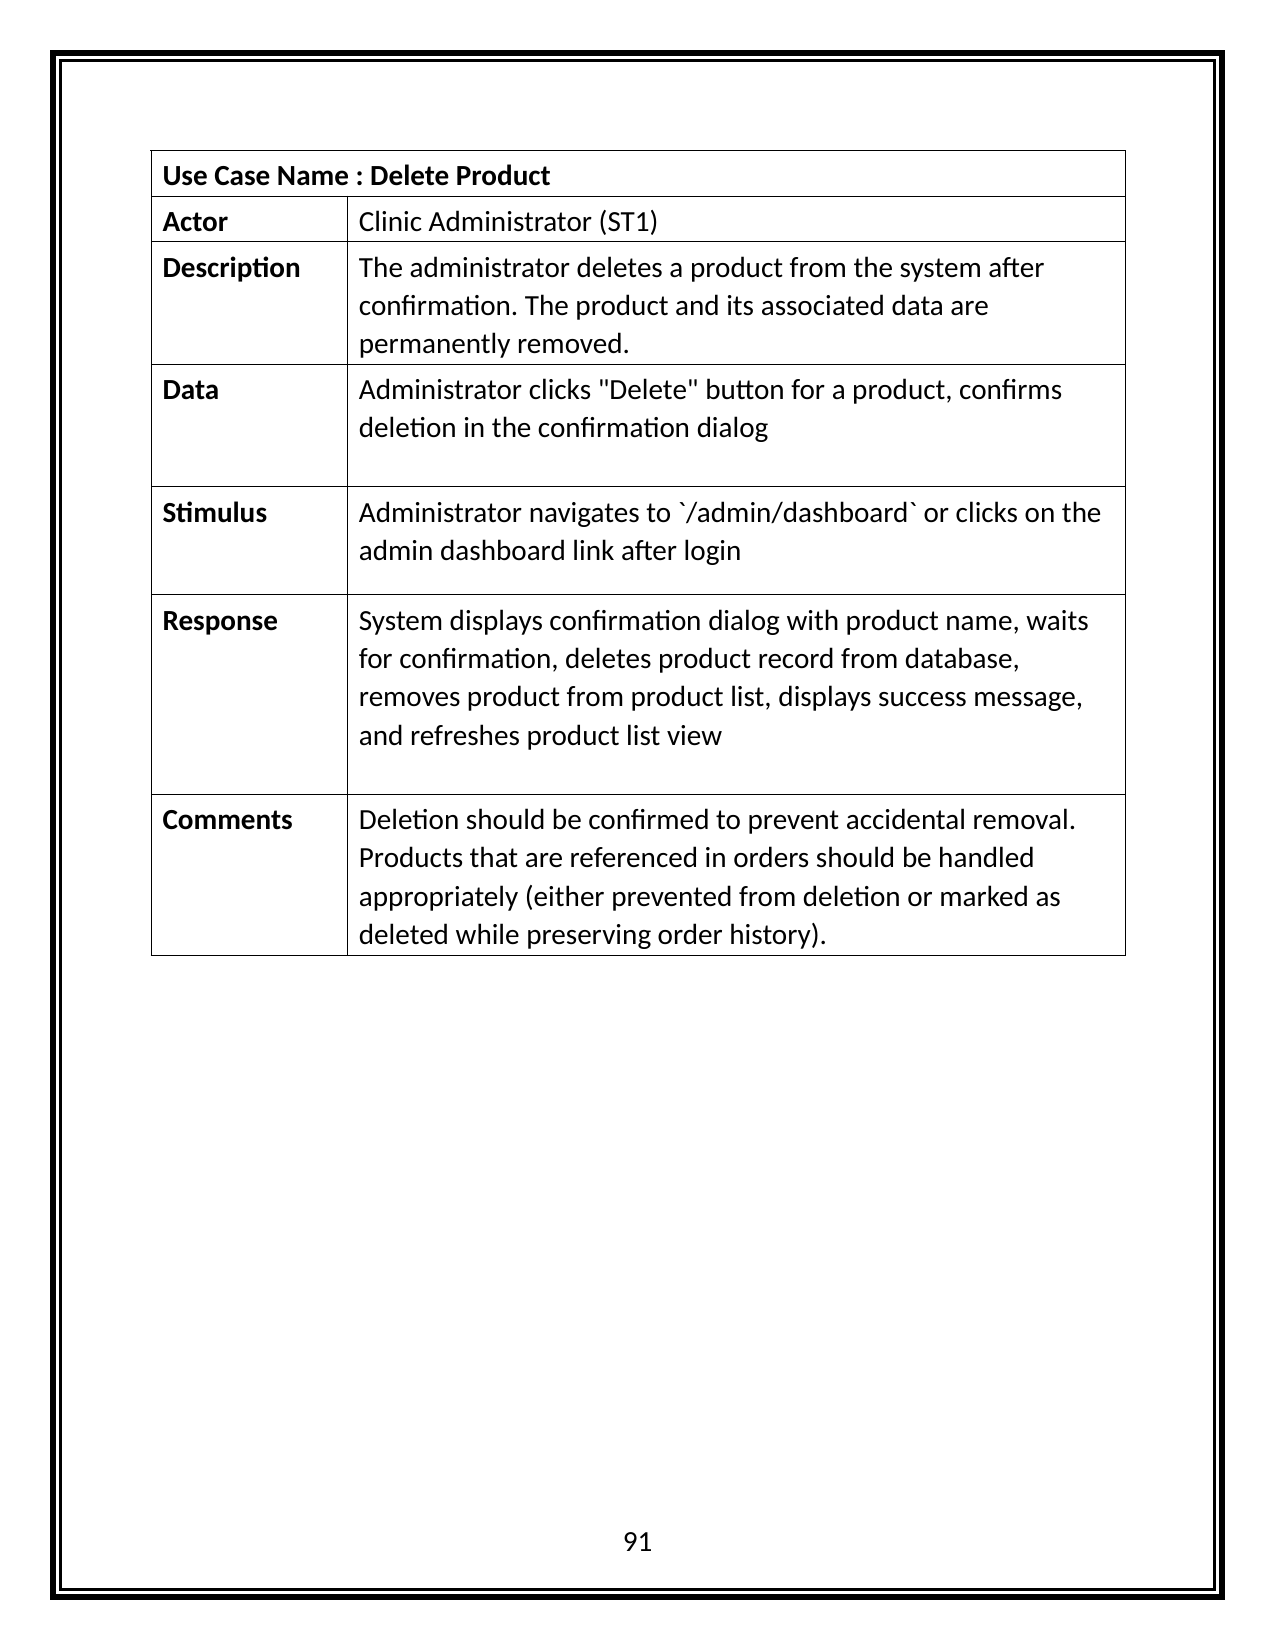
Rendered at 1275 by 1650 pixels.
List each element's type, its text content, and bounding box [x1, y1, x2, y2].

table_cell Stimulus [152, 487, 347, 594]
table_header Use Case Name : Delete Product [152, 151, 1125, 196]
table_cell Deletion should be confirmed to prevent accidental removal. Products that are referenced in orders should be handled appropriately (either prevented from deletion or marked as deleted while preserving order history). [348, 795, 1125, 954]
table_cell Data [152, 365, 347, 486]
table_cell Description [152, 242, 347, 364]
table_cell Administrator navigates to `/admin/dashboard` or clicks on the admin dashboard link after login [348, 487, 1125, 594]
table_cell Administrator clicks "Delete" button for a product, confirms deletion in the confirmation dialog [348, 365, 1125, 486]
table_cell Clinic Administrator (ST1) [348, 197, 1125, 241]
table_cell Actor [152, 197, 347, 241]
table_cell Comments [152, 795, 347, 954]
table_cell Response [152, 595, 347, 794]
table_cell System displays confirmation dialog with product name, waits for confirmation, deletes product record from database, removes product from product list, displays success message, and refreshes product list view [348, 595, 1125, 794]
table_cell The administrator deletes a product from the system after confirmation. The product and its associated data are permanently removed. [348, 242, 1125, 364]
